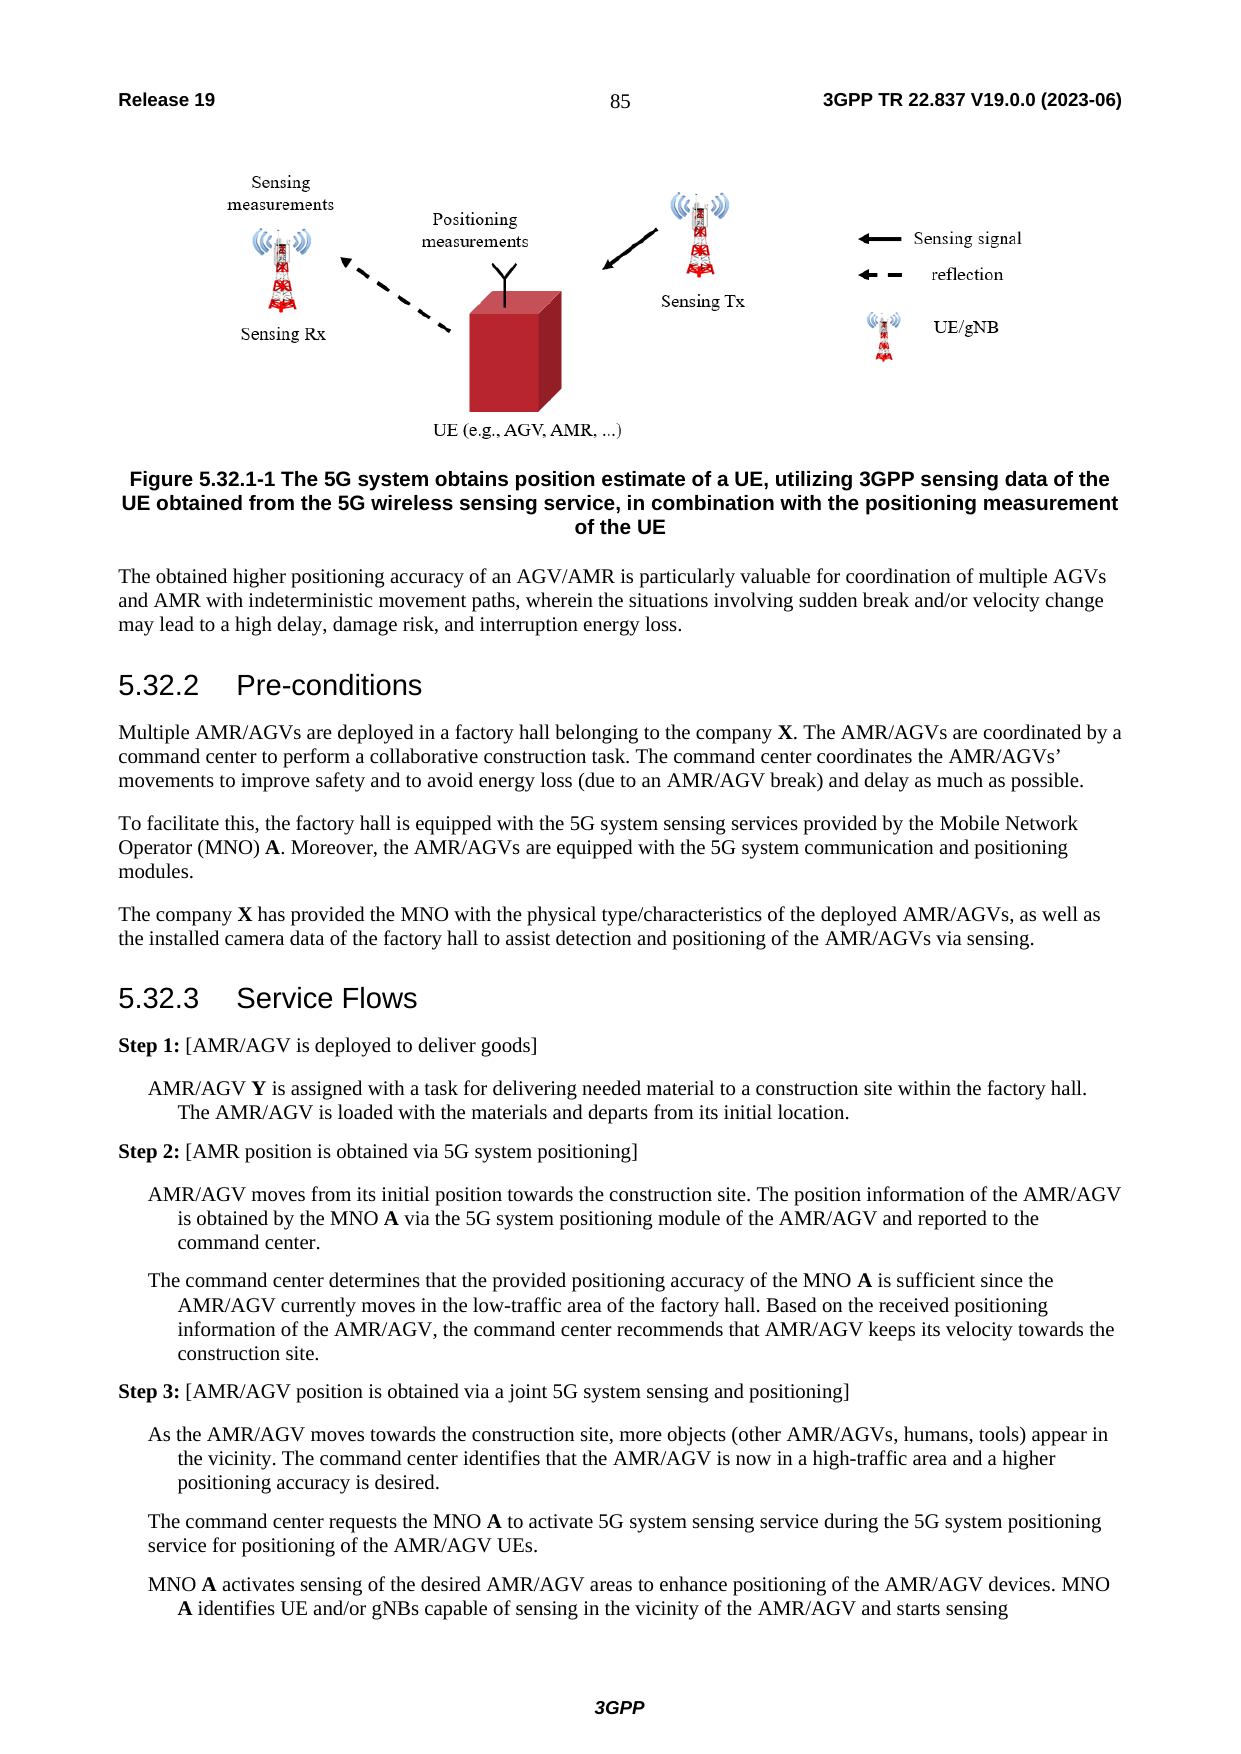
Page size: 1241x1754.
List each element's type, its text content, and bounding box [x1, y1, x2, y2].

text Step 1: [AMR/AGV is deployed to deliver goods] [118, 1033, 1122, 1057]
picture [202, 147, 1038, 449]
text 5.32.2 Pre-conditions [118, 667, 1122, 701]
text The company X has provided the MNO with the physical type/characteristics of the deployed AMR/AGVs, as well as the installed camera data of the factory hall to assist detection and positioning of the AMR/AGVs via sensing. [118, 902, 1122, 950]
text Multiple AMR/AGVs are deployed in a factory hall belonging to the company X. The AMR/AGVs are coordinated by a command center to perform a collaborative construction task. The command center coordinates the AMR/AGVs’ movements to improve safety and to avoid energy loss (due to an AMR/AGV break) and delay as much as possible. [118, 720, 1122, 792]
text The command center requests the MNO A to activate 5G system sensing service during the 5G system positioning service for positioning of the AMR/AGV UEs. [148, 1509, 1122, 1557]
text Figure 5.32.1-1 The 5G system obtains position estimate of a UE, utilizing 3GPP sensing data of the UE obtained from the 5G wireless sensing service, in combination with the positioning measurement of the UE [118, 467, 1122, 539]
text The obtained higher positioning accuracy of an AGV/AMR is particularly valuable for coordination of multiple AGVs and AMR with indeterministic movement paths, wherein the situations involving sudden break and/or velocity change may lead to a high delay, damage risk, and interruption energy loss. [118, 564, 1122, 636]
text Step 3: [AMR/AGV position is obtained via a joint 5G system sensing and positioning] [118, 1379, 1122, 1403]
text As the AMR/AGV moves towards the construction site, more objects (other AMR/AGVs, humans, tools) appear in the vicinity. The command center identifies that the AMR/AGV is now in a high-traffic area and a higher positioning accuracy is desired. [148, 1422, 1122, 1494]
text AMR/AGV Y is assigned with a task for delivering needed material to a construction site within the factory hall. The AMR/AGV is loaded with the materials and departs from its initial location. [148, 1076, 1122, 1124]
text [148, 1572, 1122, 1620]
subtitle 5.32.3 Service Flows [118, 981, 1122, 1014]
text The command center determines that the provided positioning accuracy of the MNO A is sufficient since the AMR/AGV currently moves in the low-traffic area of the factory hall. Based on the received positioning information of the AMR/AGV, the command center recommends that AMR/AGV keeps its velocity towards the construction site. [148, 1268, 1122, 1365]
text AMR/AGV moves from its initial position towards the construction site. The position information of the AMR/AGV is obtained by the MNO A via the 5G system positioning module of the AMR/AGV and reported to the command center. [148, 1182, 1122, 1254]
text Step 2: [AMR position is obtained via 5G system positioning] [118, 1139, 1122, 1163]
text To facilitate this, the factory hall is equipped with the 5G system sensing services provided by the Mobile Network Operator (MNO) A. Moreover, the AMR/AGVs are equipped with the 5G system communication and positioning modules. [118, 811, 1122, 883]
